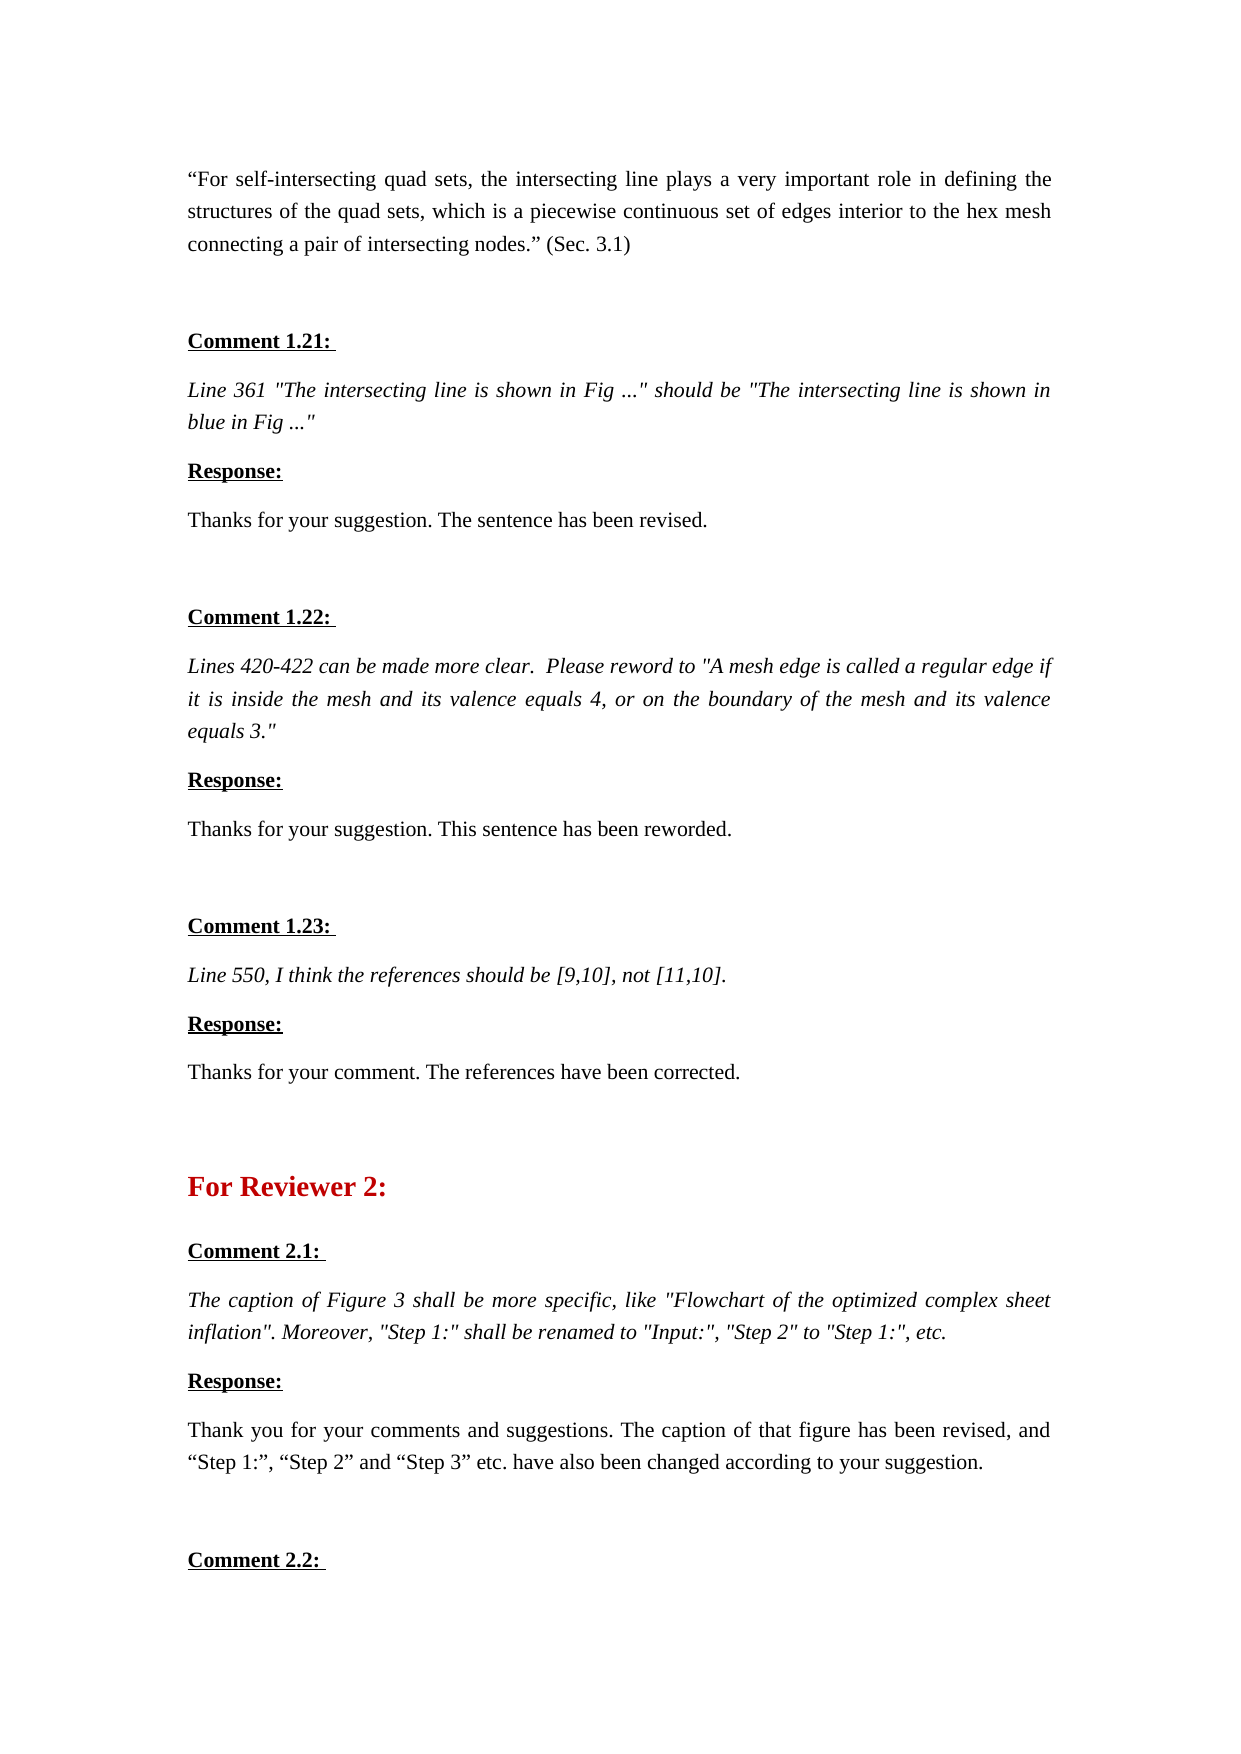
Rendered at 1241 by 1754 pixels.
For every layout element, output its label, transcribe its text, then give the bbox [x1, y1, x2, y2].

text Thank you for your comments and suggestions. The caption of that figure has been revised, and “Step 1:”, “Step 2” and “Step 3” etc. have also been changed according to your suggestion. [187, 1413, 1053, 1478]
text Thanks for your suggestion. The sentence has been revised. [187, 503, 1053, 536]
text For Reviewer 2: [187, 1153, 1053, 1218]
text Response: [187, 1007, 1053, 1039]
text Thanks for your suggestion. This sentence has been reworded. [187, 812, 1053, 844]
text The caption of Figure 3 shall be more specific, like "Flowchart of the optimized complex sheet inflation". Moreover, "Step 1:" shall be renamed to "Input:", "Step 2" to "Step 1:", etc. [187, 1283, 1053, 1348]
text Comment 1.21: [187, 324, 1053, 357]
text Comment 2.1: [187, 1234, 1053, 1267]
text Line 550, I think the references should be [9,10], not [11,10]. [187, 958, 1053, 991]
text Response: [187, 454, 1053, 487]
text Lines 420-422 can be made more clear. Please reword to "A mesh edge is called a regular edge if it is inside the mesh and its valence equals 4, or on the boundary of the mesh and its valence equals 3." [187, 649, 1053, 747]
text Response: [187, 1364, 1053, 1397]
text “For self-intersecting quad sets, the intersecting line plays a very important role in defining the structures of the quad sets, which is a piecewise continuous set of edges interior to the hex mesh connecting a pair of intersecting nodes.” (Sec. 3.1) [187, 162, 1053, 259]
text Comment 2.2: [187, 1543, 1053, 1576]
text Comment 1.23: [187, 909, 1053, 942]
text Thanks for your comment. The references have been corrected. [187, 1056, 1053, 1088]
text Response: [187, 763, 1053, 796]
text Comment 1.22: [187, 601, 1053, 633]
text Line 361 "The intersecting line is shown in Fig ..." should be "The intersecting line is shown in blue in Fig ..." [187, 373, 1053, 438]
